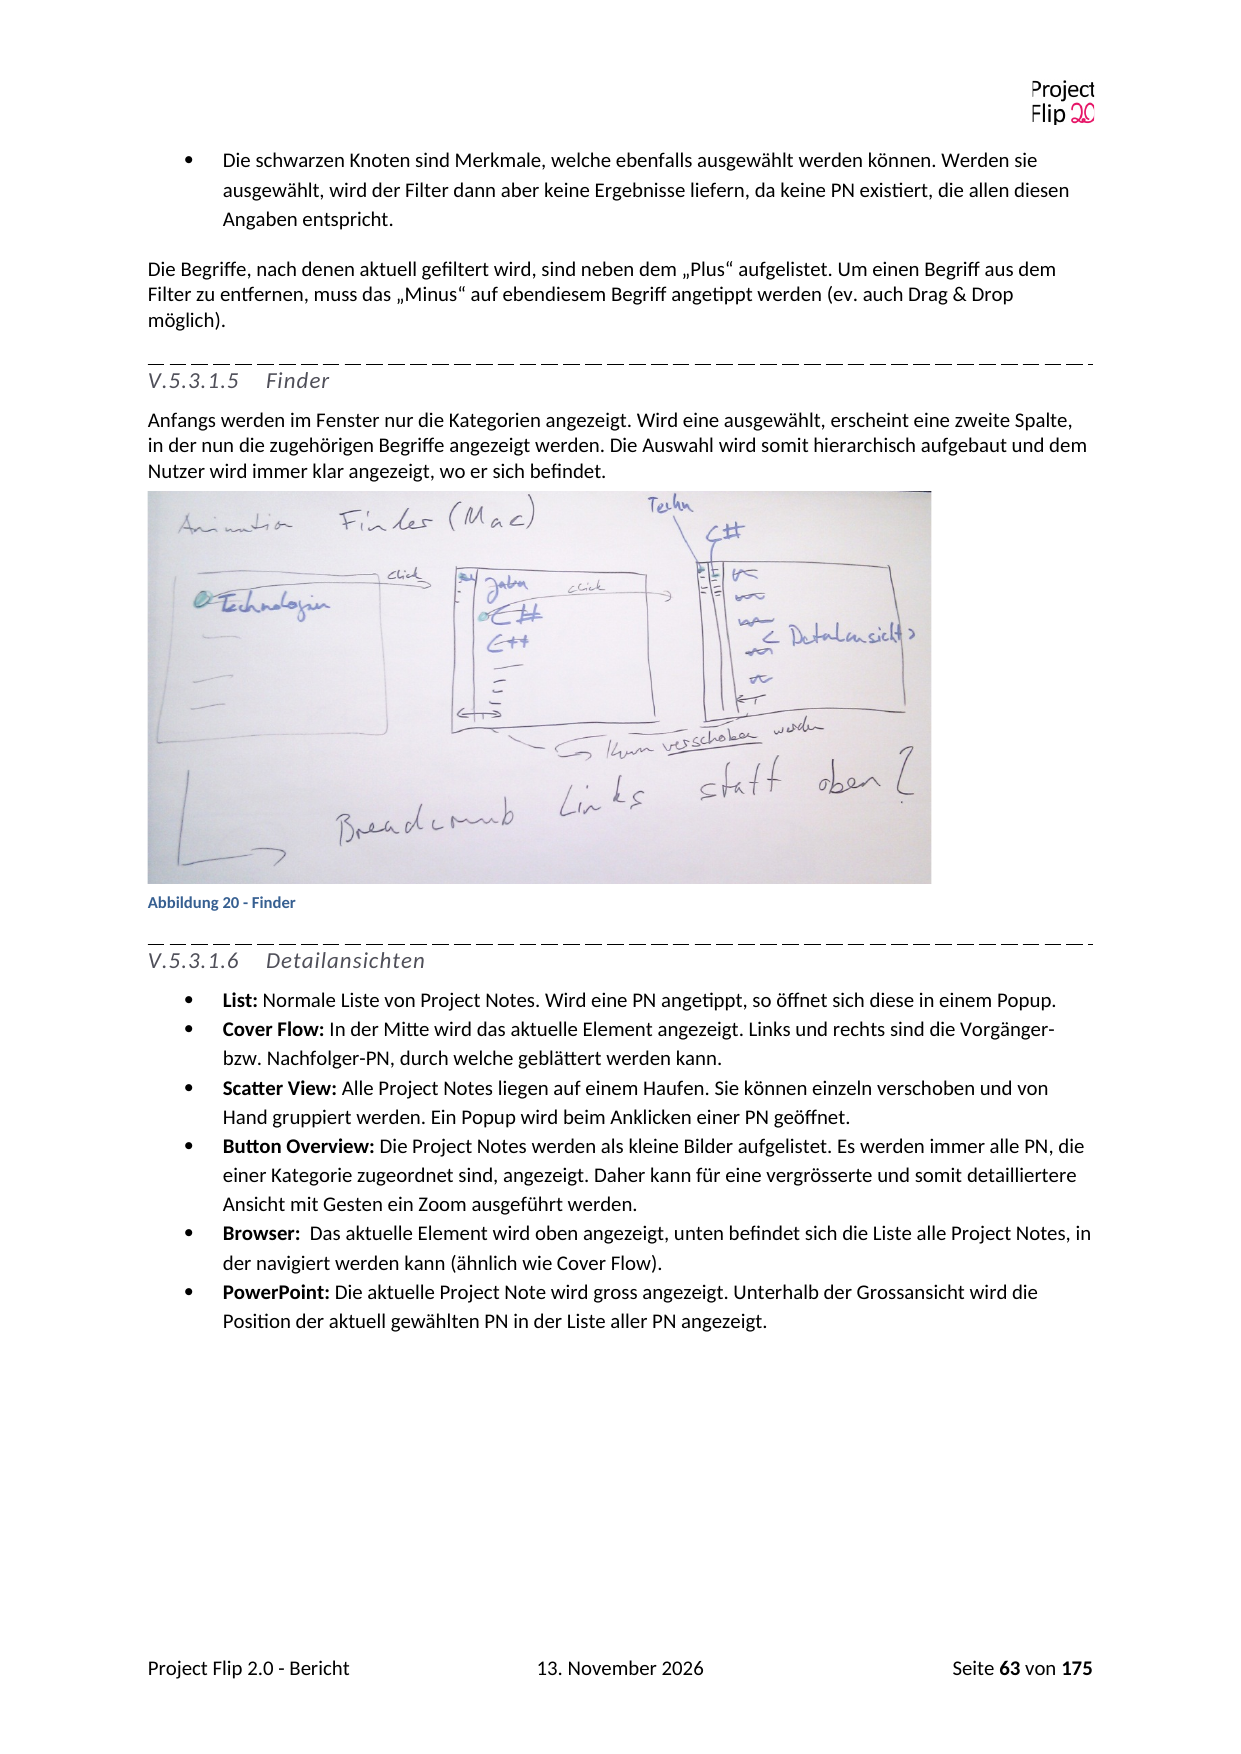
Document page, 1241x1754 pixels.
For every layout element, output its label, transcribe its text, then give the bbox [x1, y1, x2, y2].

list Button Overview: Die Project Notes werden als kleine Bilder aufgelistet. Es werden immer alle PN, die einer Kategorie zugeordnet sind, angezeigt. Daher kann für eine vergrösserte und somit detailliertere Ansicht mit Gesten ein Zoom ausgeführt werden. [185, 1133, 1093, 1217]
subtitle Finder [148, 363, 1093, 394]
picture [1081, 79, 1097, 124]
text Die Begriffe, nach denen aktuell gefiltert wird, sind neben dem „Plus“ aufgelistet. Um einen Begriff aus dem Filter zu entfernen, muss das „Minus“ auf ebendiesem Begriff angetippt werden (ev. auch Drag & Drop möglich). [148, 256, 1093, 332]
list PowerPoint: Die aktuelle Project Note wird gross angezeigt. Unterhalb der Grossansicht wird die Position der aktuell gewählten PN in der Liste aller PN angezeigt. [185, 1279, 1093, 1333]
picture [147, 491, 932, 884]
list List: Normale Liste von Project Notes. Wird eine PN angetippt, so öffnet sich diese in einem Popup. [185, 987, 1093, 1013]
list Scatter View: Alle Project Notes liegen auf einem Haufen. Sie können einzeln verschoben und von Hand gruppiert werden. Ein Popup wird beim Anklicken einer PN geöffnet. [185, 1075, 1093, 1129]
text Anfangs werden im Fenster nur die Kategorien angezeigt. Wird eine ausgewählt, erscheint eine zweite Spalte, in der nun die zugehörigen Begriffe angezeigt werden. Die Auswahl wird somit hierarchisch aufgebaut und dem Nutzer wird immer klar angezeigt, wo er sich befindet. [148, 407, 1093, 483]
text Abbildung 20 - Finder [148, 892, 1093, 912]
list Browser: Das aktuelle Element wird oben angezeigt, unten befindet sich die Liste alle Project Notes, in der navigiert werden kann (ähnlich wie Cover Flow). [185, 1221, 1093, 1275]
list Cover Flow: In der Mitte wird das aktuelle Element angezeigt. Links und rechts sind die Vorgänger- bzw. Nachfolger-PN, durch welche geblättert werden kann. [185, 1016, 1093, 1071]
list Die schwarzen Knoten sind Merkmale, welche ebenfalls ausgewählt werden können. Werden sie ausgewählt, wird der Filter dann aber keine Ergebnisse liefern, da keine PN existiert, die allen diesen Angaben entspricht. [185, 148, 1093, 231]
subtitle Detailansichten [148, 943, 1093, 975]
